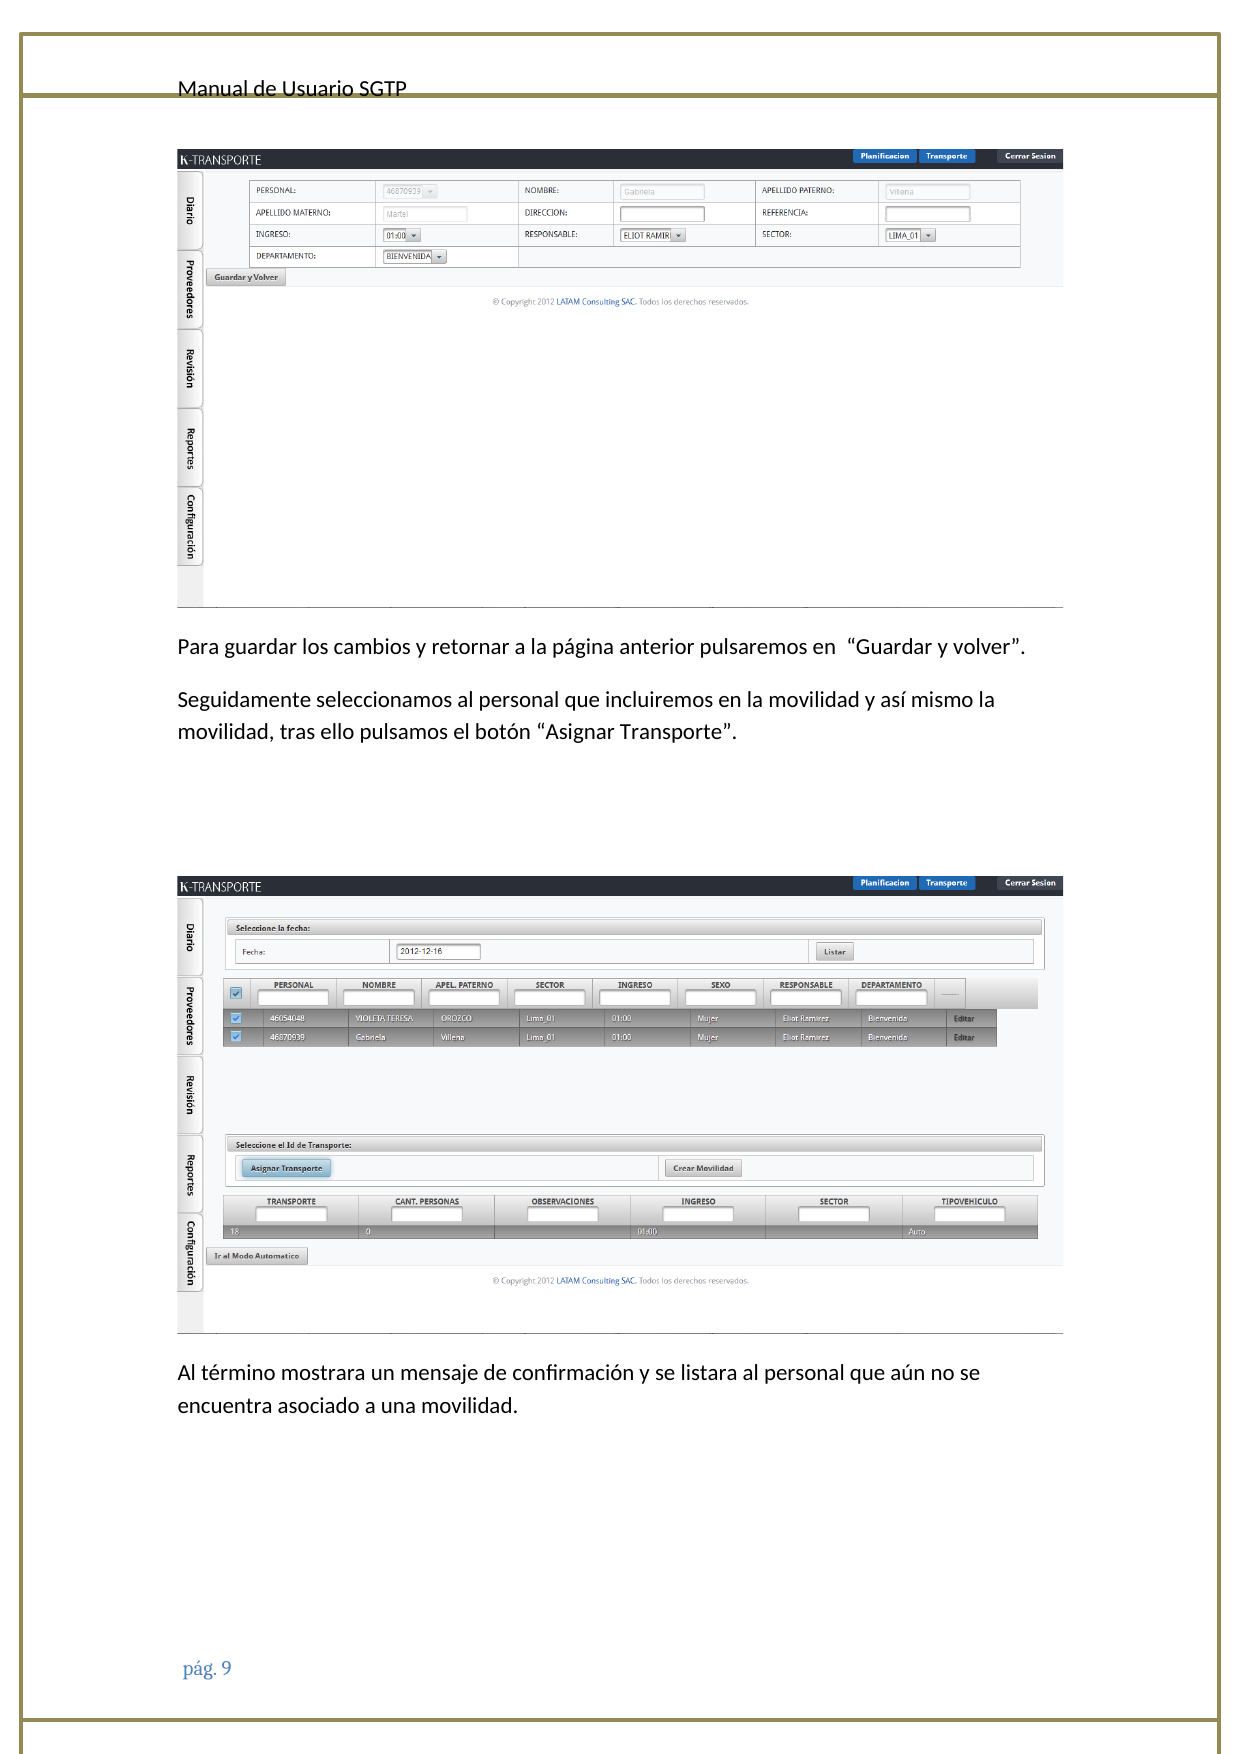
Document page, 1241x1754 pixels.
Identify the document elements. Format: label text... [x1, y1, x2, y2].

picture [177, 876, 1064, 1334]
text Al término mostrara un mensaje de confirmación y se listara al personal que aún no se encuentra asociado a una movilidad. [177, 1358, 1063, 1419]
text Seguidamente seleccionamos al personal que incluiremos en la movilidad y así mismo la movilidad, tras ello pulsamos el botón “Asignar Transporte”. [177, 685, 1063, 746]
picture [177, 149, 1064, 608]
text Para guardar los cambios y retornar a la página anterior pulsaremos en “Guardar y volver”. [177, 632, 1063, 660]
